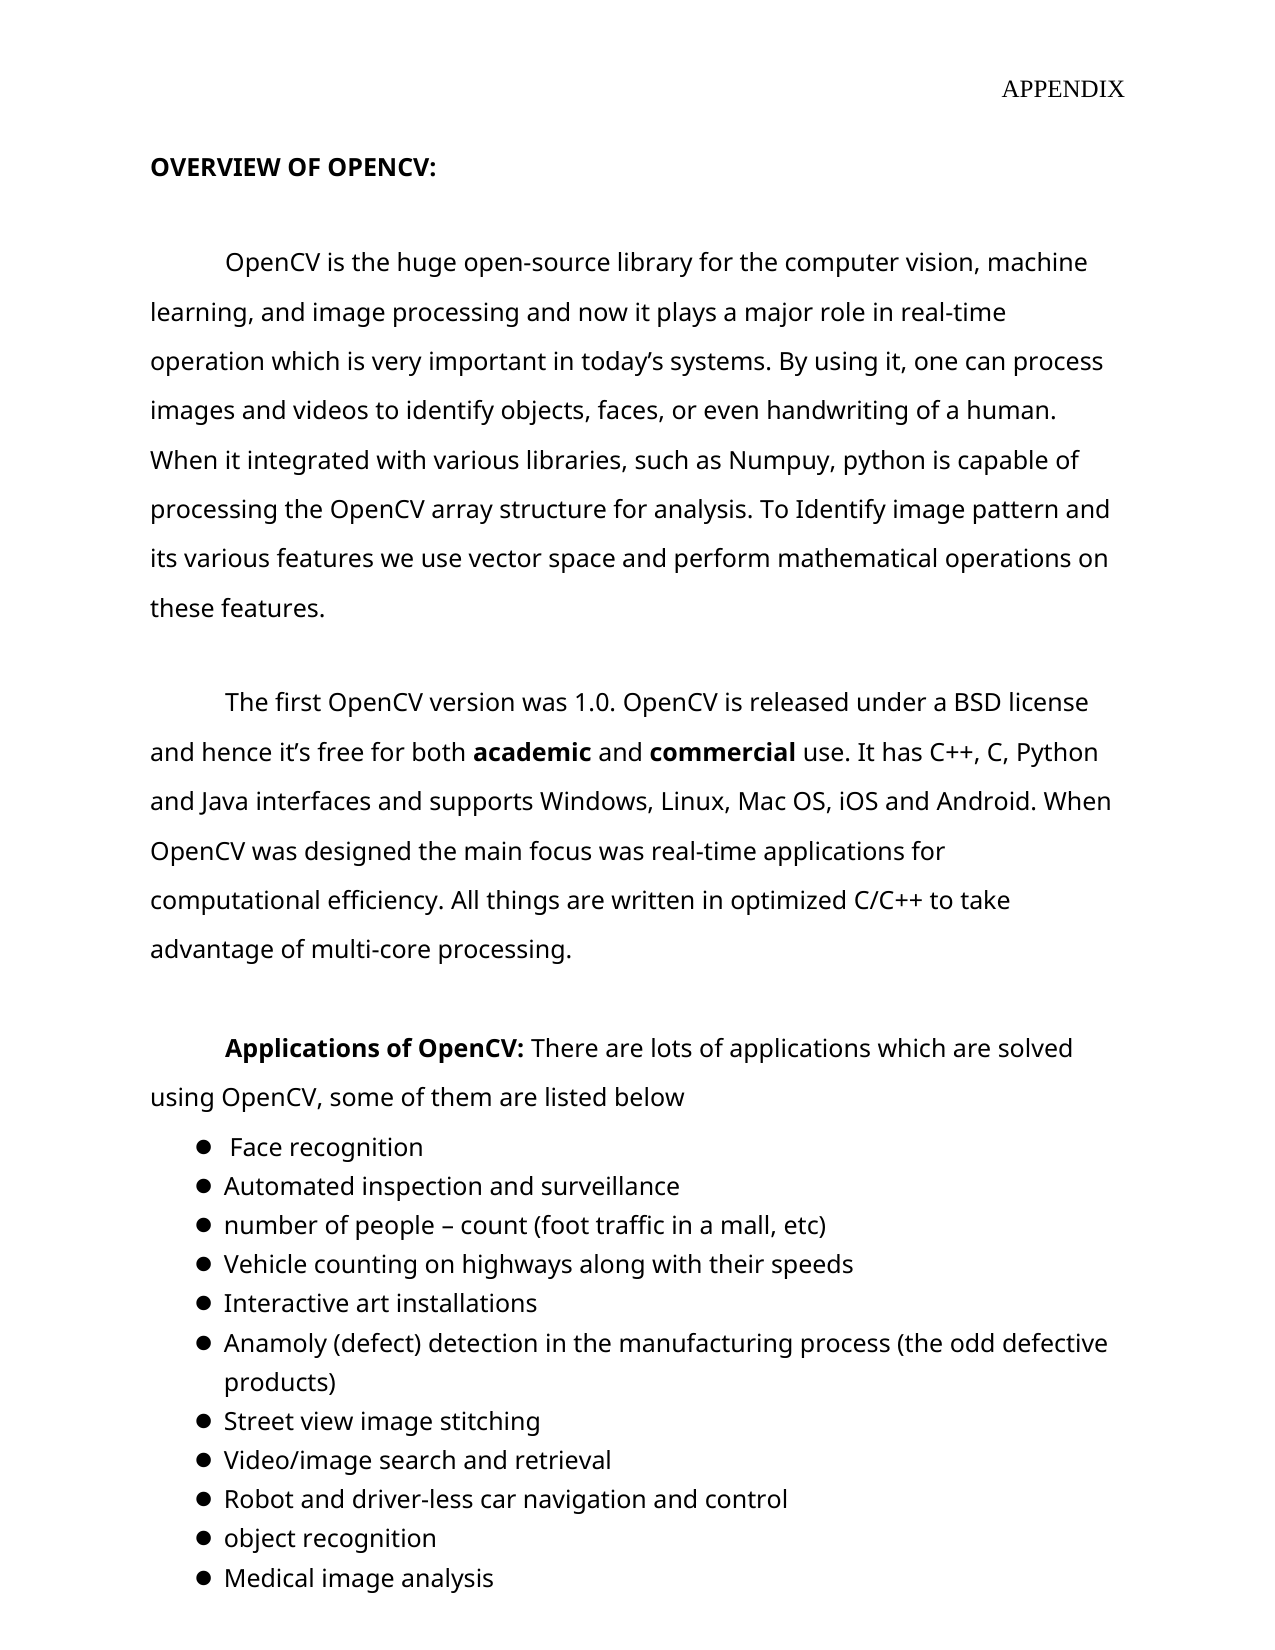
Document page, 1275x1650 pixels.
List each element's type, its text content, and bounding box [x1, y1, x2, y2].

list Video/image search and retrieval [194, 1443, 1125, 1477]
list number of people – count (foot traffic in a mall, etc) [194, 1208, 1125, 1242]
list Vehicle counting on highways along with their speeds [194, 1247, 1125, 1281]
text The first OpenCV version was 1.0. OpenCV is released under a BSD license and hence it’s free for both academic and commercial use. It has C++, C, Python and Java interfaces and supports Windows, Linux, Mac OS, iOS and Android. When OpenCV was designed the main focus was real-time applications for computational efficiency. All things are written in optimized C/C++ to take advantage of multi-core processing. [150, 685, 1114, 966]
list Face recognition [194, 1129, 1125, 1163]
list Automated inspection and surveillance [194, 1169, 1125, 1203]
list Street view image stitching [194, 1404, 1125, 1438]
list Anamoly (defect) detection in the manufacturing process (the odd defective products) [194, 1325, 1125, 1398]
list Medical image analysis [194, 1560, 1125, 1594]
text Applications of OpenCV: There are lots of applications which are solved using OpenCV, some of them are listed below [150, 1031, 1114, 1114]
list Robot and driver-less car navigation and control [194, 1482, 1125, 1516]
text OVERVIEW OF OPENCV: [150, 149, 1125, 184]
list object recognition [194, 1521, 1125, 1555]
list Interactive art installations [194, 1286, 1125, 1320]
text OpenCV is the huge open-source library for the computer vision, machine learning, and image processing and now it plays a major role in real-time operation which is very important in today’s systems. By using it, one can process images and videos to identify objects, faces, or even handwriting of a human. When it integrated with various libraries, such as Numpuy, python is capable of processing the OpenCV array structure for analysis. To Identify image pattern and its various features we use vector space and perform mathematical operations on these features. [150, 245, 1114, 624]
text APPENDIX [150, 74, 1125, 103]
